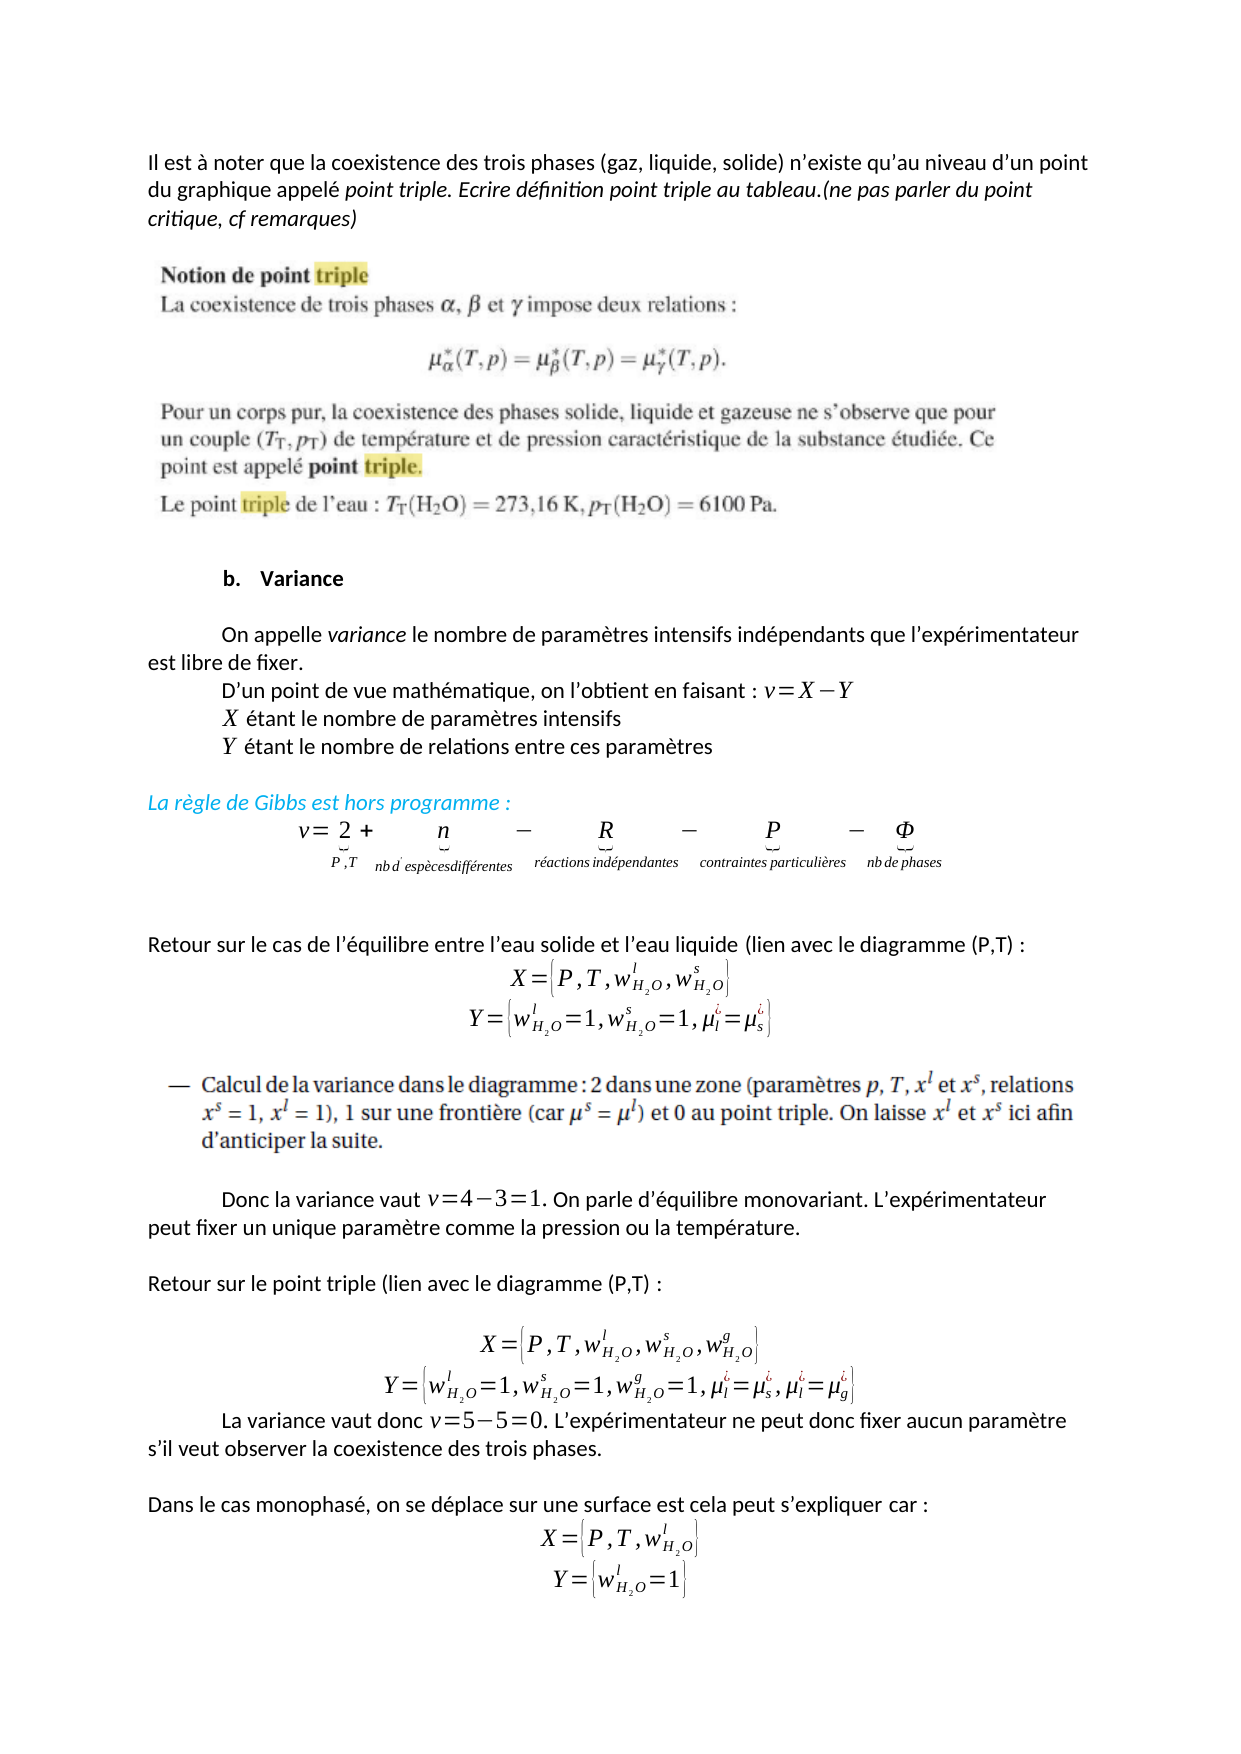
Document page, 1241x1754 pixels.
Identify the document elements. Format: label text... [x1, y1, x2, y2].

list Variance [223, 564, 1093, 592]
text Retour sur le point triple (lien avec le diagramme (P,T) : [148, 1269, 1093, 1297]
text étant le nombre de paramètres intensifs [148, 704, 1093, 732]
text Dans le cas monophasé, on se déplace sur une surface est cela peut s’expliquer car : [148, 1491, 1093, 1518]
text Il est à noter que la coexistence des trois phases (gaz, liquide, solide) n’existe qu’au niveau d’un point du graphique appelé point triple. Ecrire définition point triple au tableau.(ne pas parler du point critique, cf remarques) [148, 148, 1093, 232]
text On appelle variance le nombre de paramètres intensifs indépendants que l’expérimentateur est libre de fixer. [148, 620, 1093, 676]
text Retour sur le cas de l’équilibre entre l’eau solide et l’eau liquide (lien avec le diagramme (P,T) : [148, 930, 1093, 958]
text étant le nombre de relations entre ces paramètres [148, 732, 1093, 760]
text La variance vaut donc L’expérimentateur ne peut donc fixer aucun paramètre s’il veut observer la coexistence des trois phases. [148, 1406, 1093, 1462]
text Donc la variance vaut On parle d’équilibre monovariant. L’expérimentateur peut fixer un unique paramètre comme la pression ou la température. [148, 1185, 1093, 1241]
text D’un point de vue mathématique, on l’obtient en faisant : [148, 676, 1093, 704]
text La règle de Gibbs est hors programme : [148, 788, 1093, 816]
picture [147, 259, 1022, 537]
picture [147, 1067, 1093, 1157]
